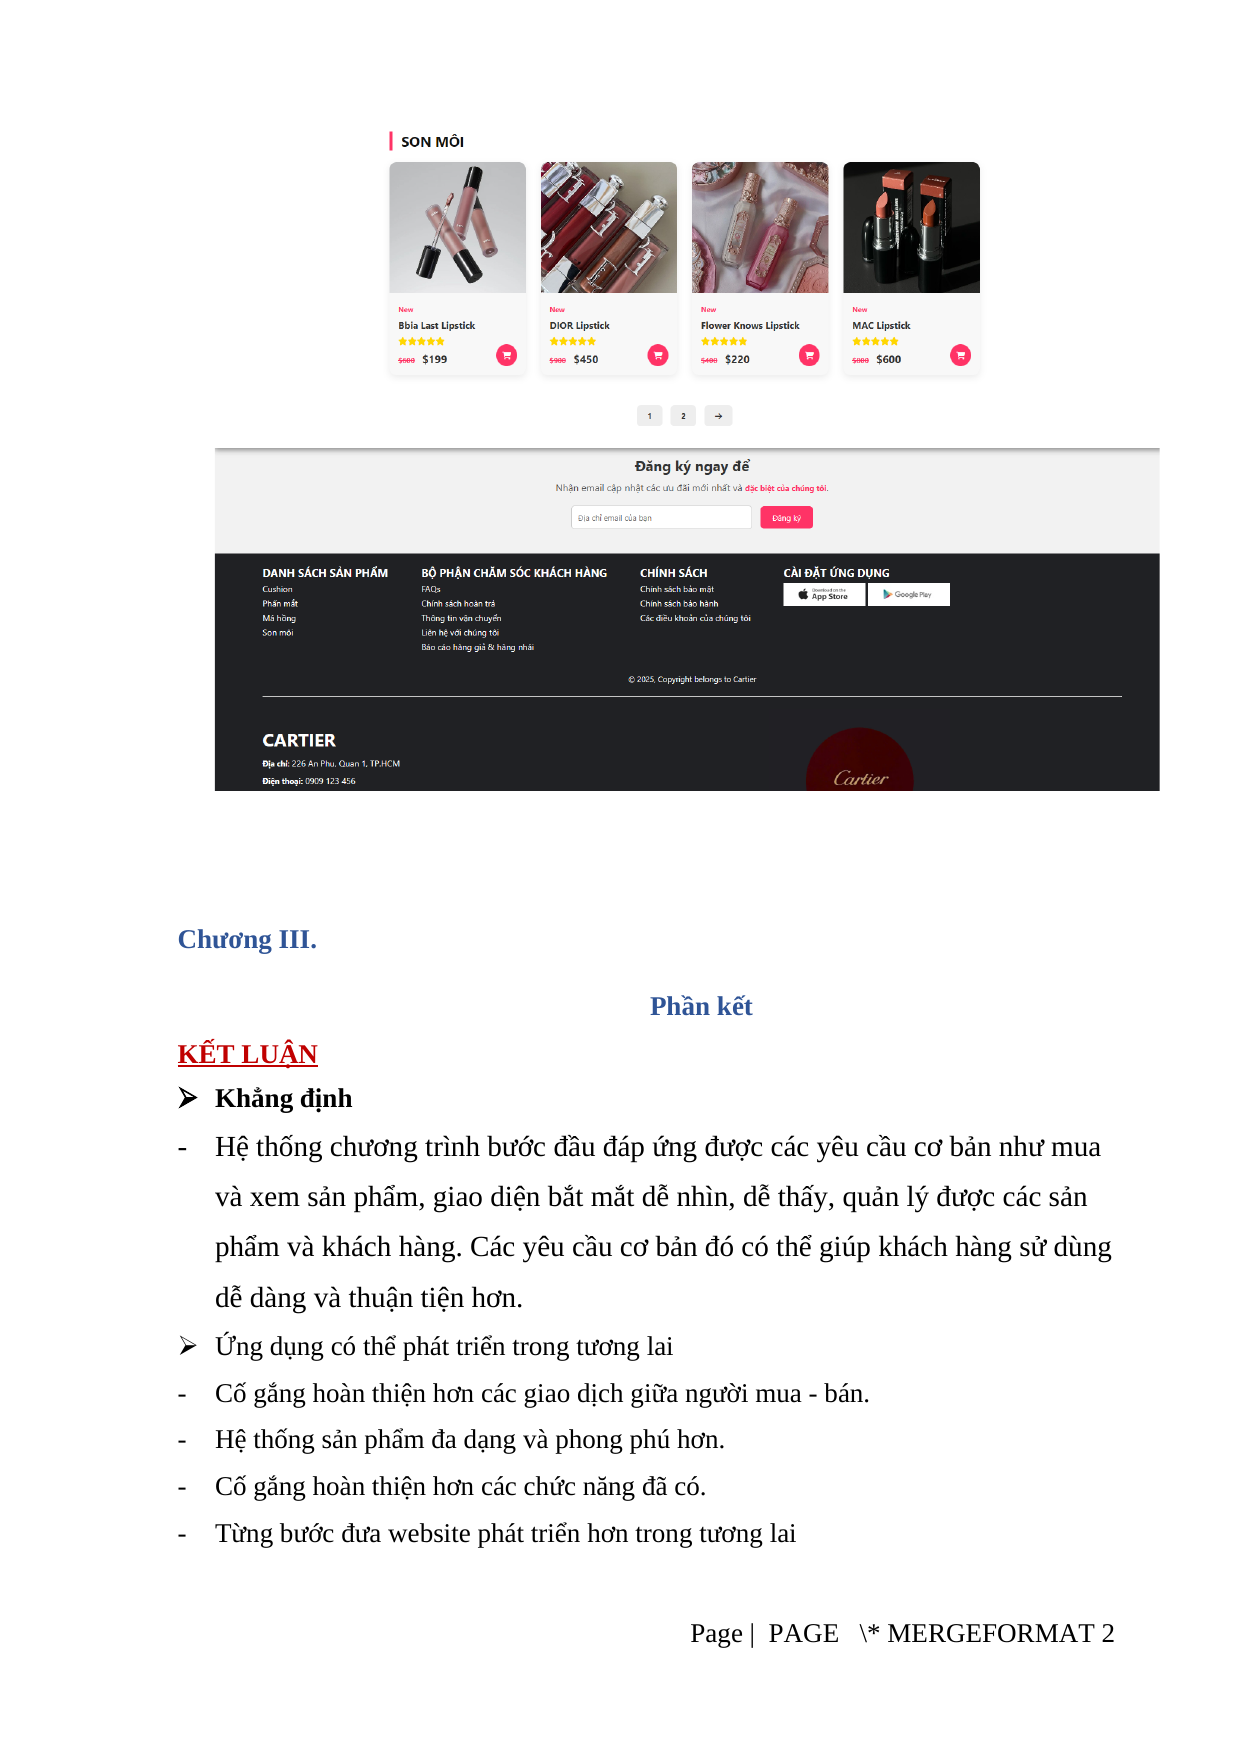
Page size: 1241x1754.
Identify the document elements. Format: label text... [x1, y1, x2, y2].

picture [214, 448, 1160, 791]
subtitle Phần kết [591, 990, 1122, 1021]
list Cố gắng hoàn thiện hơn các chức năng đã có. [177, 1470, 1122, 1501]
list Hệ thống chương trình bước đầu đáp ứng được các yêu cầu cơ bản như mua và xem sản phẩm, giao diện bắt mắt dễ nhìn, dễ thấy, quản lý được các sản phẩm và khách hàng. Các yêu cầu cơ bản đó có thể giúp khách hàng sử dùng dễ dàng và thuận tiện hơn. [177, 1129, 1122, 1313]
list Cố gắng hoàn thiện hơn các giao dịch giữa người mua - bán. [177, 1377, 1122, 1408]
list Từng bước đưa website phát triển hơn trong tương lai [177, 1517, 1122, 1548]
list Ứng dụng có thể phát triển trong tương lai [177, 1330, 1122, 1361]
text Chương III. [177, 923, 1122, 954]
list Khẳng định [177, 1082, 1122, 1113]
list Hệ thống sản phẩm đa dạng và phong phú hơn. [177, 1423, 1122, 1455]
text KẾT LUẬN [177, 1032, 1122, 1069]
picture [214, 118, 1126, 426]
